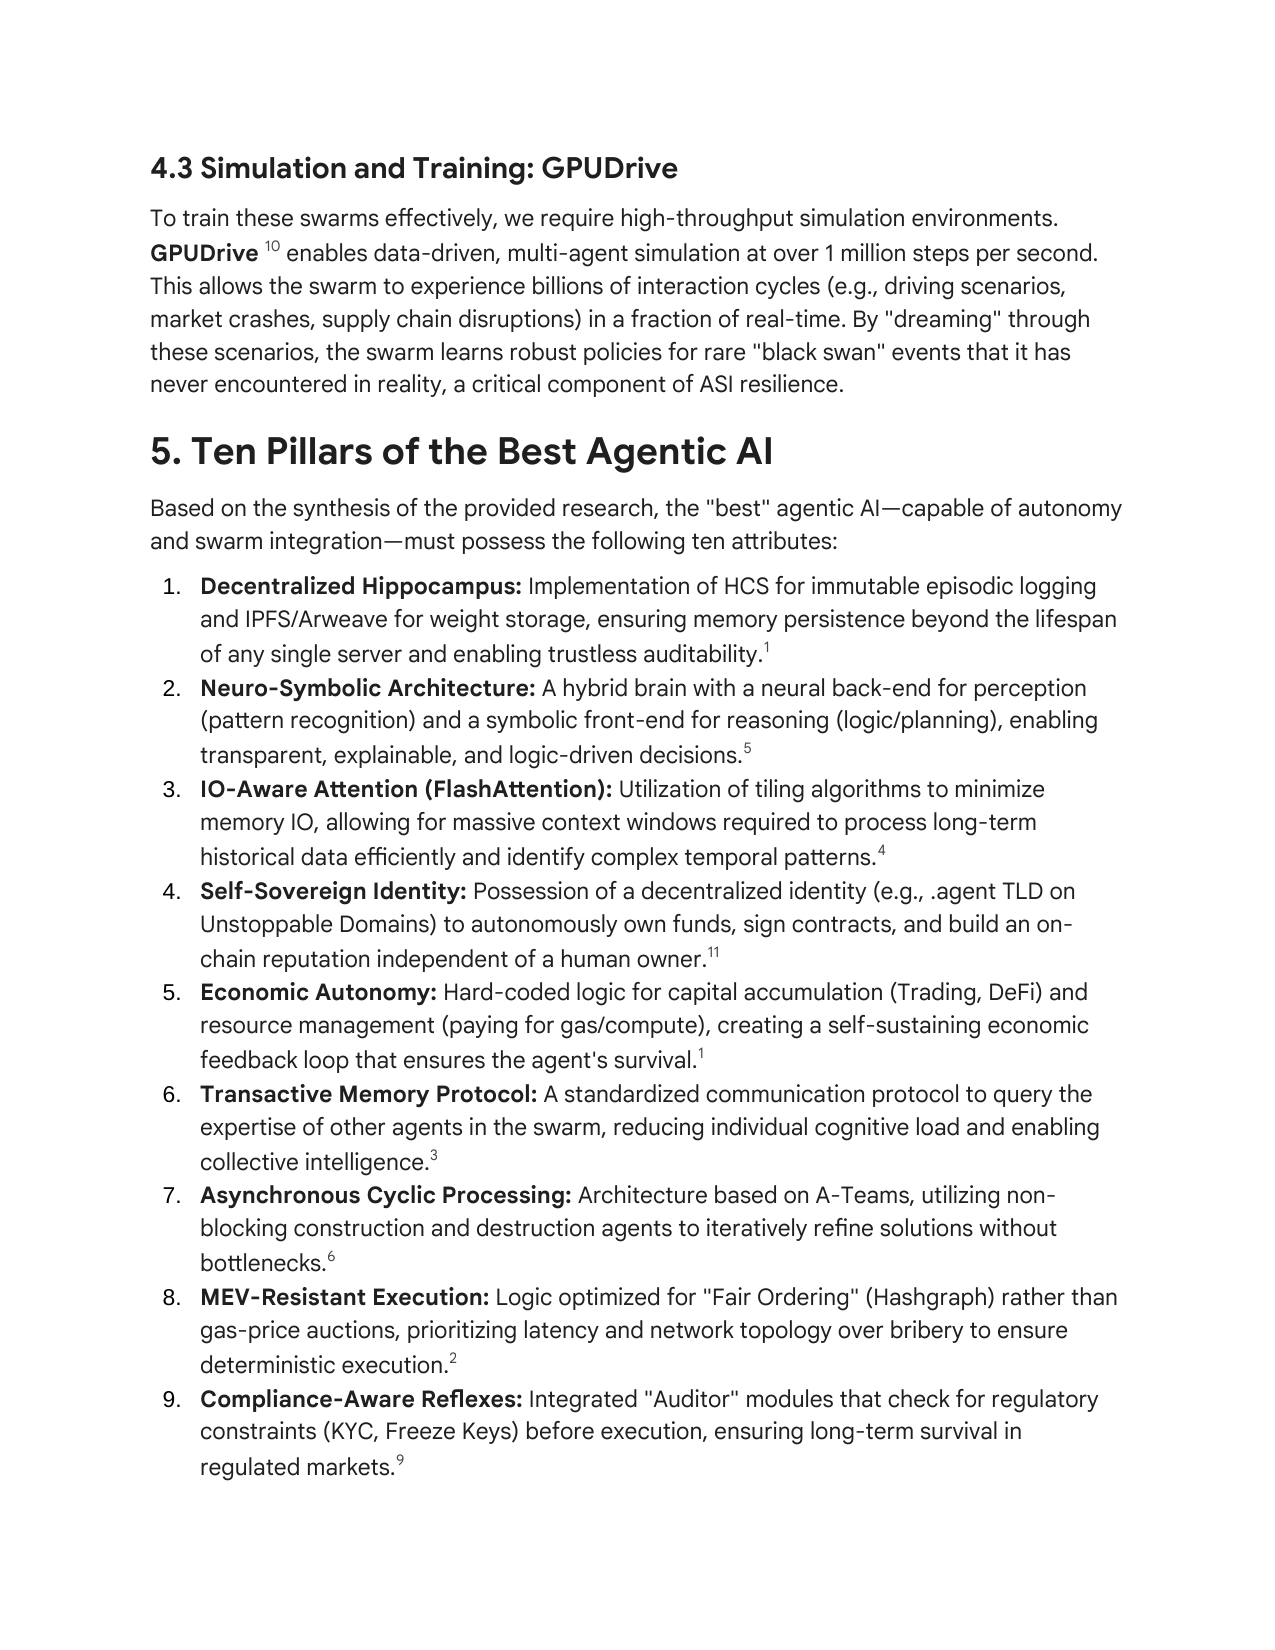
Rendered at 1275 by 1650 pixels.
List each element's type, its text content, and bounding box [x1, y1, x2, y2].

list Neuro-Symbolic Architecture: A hybrid brain with a neural back-end for perception (pattern recognition) and a symbolic front-end for reasoning (logic/planning), enabling transparent, explainable, and logic-driven decisions.5 [162, 674, 1125, 771]
list IO-Aware Attention (FlashAttention): Utilization of tiling algorithms to minimize memory IO, allowing for massive context windows required to process long-term historical data efficiently and identify complex temporal patterns.4 [162, 776, 1125, 873]
text To train these swarms effectively, we require high-throughput simulation environments. GPUDrive 10 enables data-driven, multi-agent simulation at over 1 million steps per second. This allows the swarm to experience billions of interaction cycles (e.g., driving scenarios, market crashes, supply chain disruptions) in a fraction of real-time. By "dreaming" through these scenarios, the swarm learns robust policies for rare "black swan" events that it has never encountered in reality, a critical component of ASI resilience. [150, 204, 1125, 399]
list Asynchronous Cyclic Processing: Architecture based on A-Teams, utilizing non-blocking construction and destruction agents to iteratively refine solutions without bottlenecks.6 [162, 1182, 1125, 1279]
list MEV-Resistant Execution: Logic optimized for "Fair Ordering" (Hashgraph) rather than gas-price auctions, prioritizing latency and network topology over bribery to ensure deterministic execution.2 [162, 1283, 1125, 1381]
text Based on the synthesis of the provided research, the "best" agentic AI—capable of autonomy and swarm integration—must possess the following ten attributes: [150, 494, 1125, 556]
list Decentralized Hippocampus: Implementation of HCS for immutable episodic logging and IPFS/Arweave for weight storage, ensuring memory persistence beyond the lifespan of any single server and enabling trustless auditability.1 [162, 572, 1125, 669]
list Transactive Memory Protocol: A standardized communication protocol to query the expertise of other agents in the swarm, reducing individual cognitive load and enabling collective intelligence.3 [162, 1080, 1125, 1177]
list Compliance-Aware Reflexes: Integrated "Auditor" modules that check for regulatory constraints (KYC, Freeze Keys) before execution, ensuring long-term survival in regulated markets.9 [162, 1385, 1125, 1482]
list Economic Autonomy: Hard-coded logic for capital accumulation (Trading, DeFi) and resource management (paying for gas/compute), creating a self-sustaining economic feedback loop that ensures the agent's survival.1 [162, 979, 1125, 1076]
subtitle 4.3 Simulation and Training: GPUDrive [150, 150, 1125, 187]
list Self-Sovereign Identity: Possession of a decentralized identity (e.g., .agent TLD on Unstoppable Domains) to autonomously own funds, sign contracts, and build an on-chain reputation independent of a human owner.11 [162, 877, 1125, 974]
subtitle 5. Ten Pillars of the Best Agentic AI [150, 428, 1125, 475]
